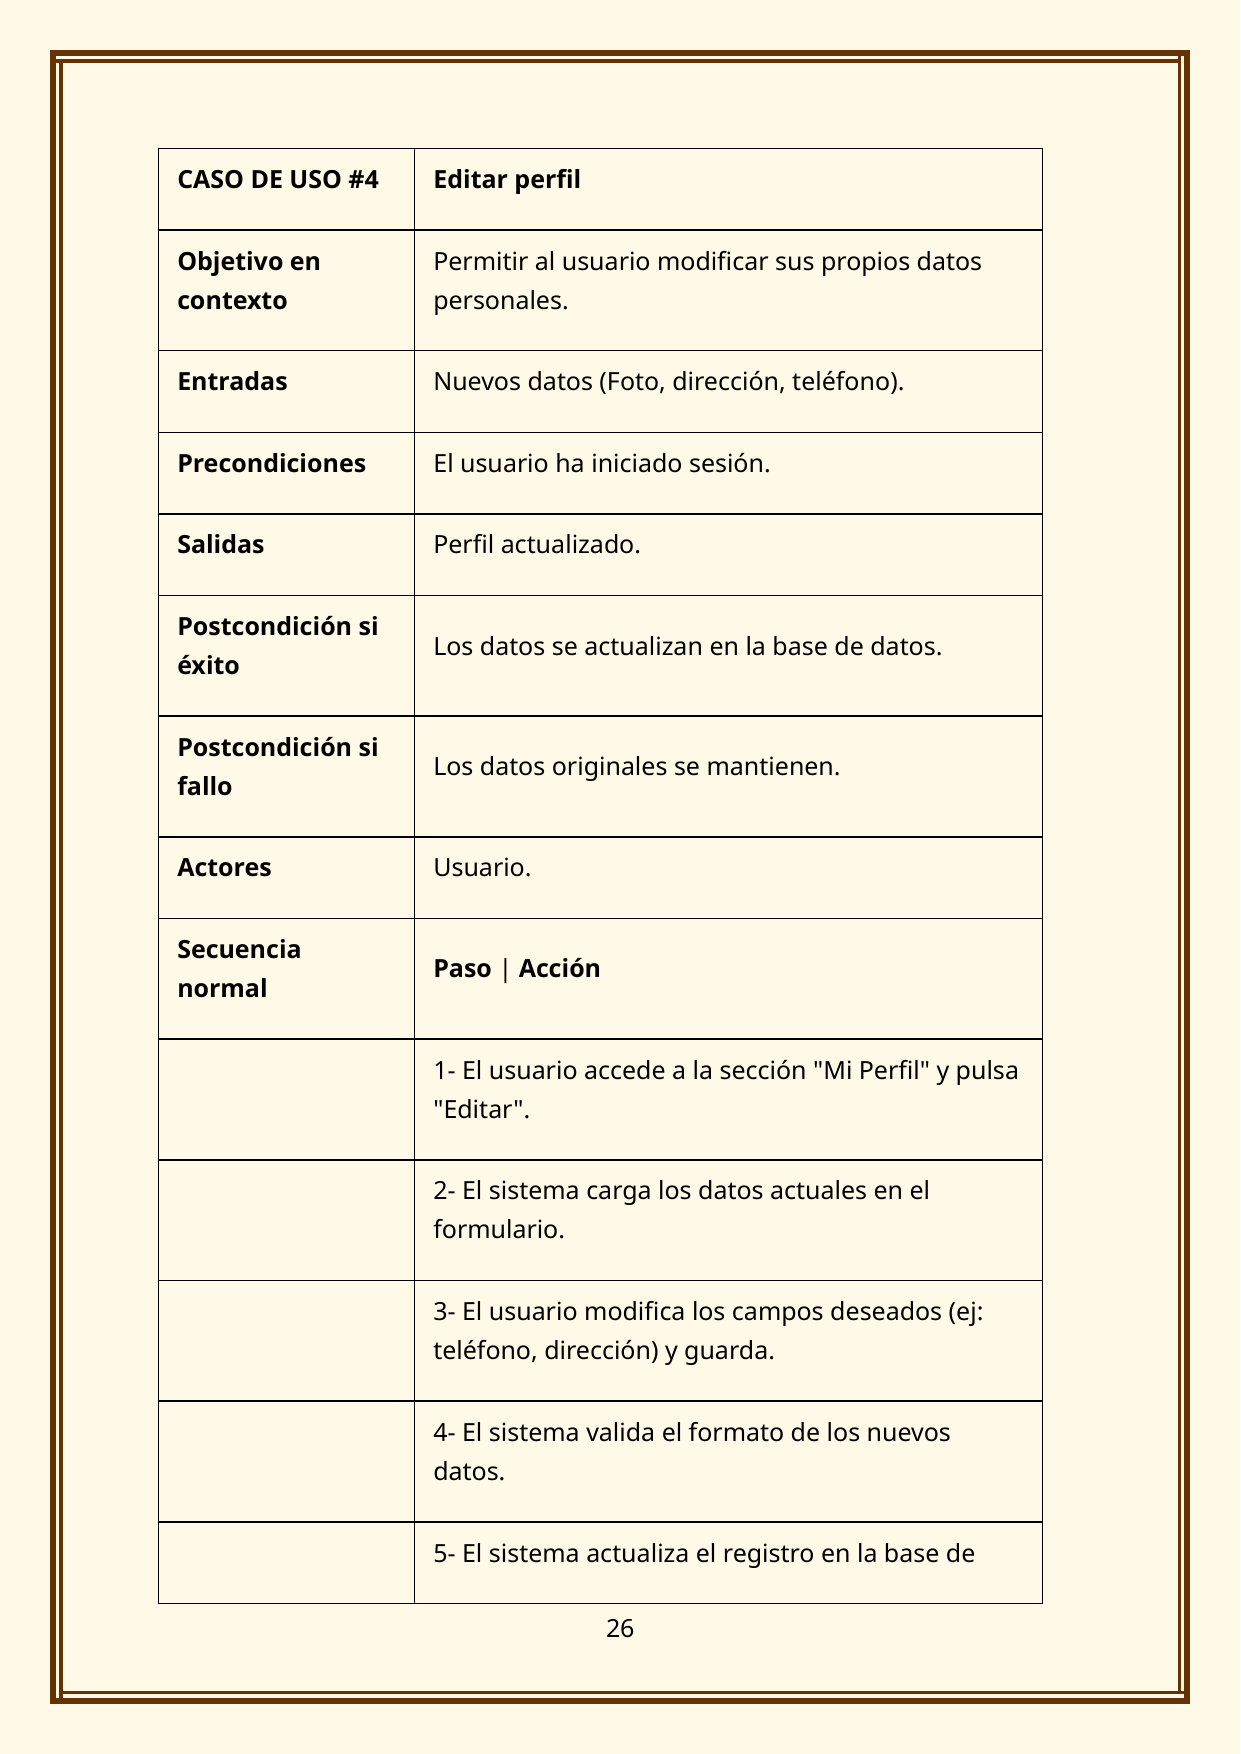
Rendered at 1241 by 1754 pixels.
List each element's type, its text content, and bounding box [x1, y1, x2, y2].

table_cell 2- El sistema carga los datos actuales en el formulario. [415, 1161, 1042, 1280]
table_cell Perfil actualizado. [415, 515, 1042, 594]
table_cell 4- El sistema valida el formato de los nuevos datos. [415, 1402, 1042, 1521]
table_cell Usuario. [415, 838, 1042, 917]
table_cell Objetivo en contexto [159, 231, 414, 350]
table_cell Actores [159, 838, 414, 917]
table_cell Entradas [159, 351, 414, 431]
table_cell 3- El usuario modifica los campos deseados (ej: teléfono, dirección) y guarda. [415, 1281, 1042, 1400]
table_header CASO DE USO #4 [159, 149, 414, 229]
table_cell [159, 1161, 414, 1280]
table_cell [159, 1523, 414, 1603]
table_header Editar perfil [415, 149, 1042, 229]
table_cell Postcondición si éxito [159, 596, 414, 715]
table_cell Salidas [159, 515, 414, 594]
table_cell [415, 1523, 1042, 1603]
table_cell [159, 1281, 414, 1400]
table_cell 1- El usuario accede a la sección "Mi Perfil" y pulsa "Editar". [415, 1040, 1042, 1159]
table_cell Postcondición si fallo [159, 717, 414, 836]
table_cell [159, 1402, 414, 1521]
table_cell Los datos originales se mantienen. [415, 717, 1042, 836]
table_cell Paso | Acción [415, 919, 1042, 1038]
table_cell [159, 1040, 414, 1159]
table_cell Los datos se actualizan en la base de datos. [415, 596, 1042, 715]
table_cell Nuevos datos (Foto, dirección, teléfono). [415, 351, 1042, 431]
table_cell Permitir al usuario modificar sus propios datos personales. [415, 231, 1042, 350]
table_cell El usuario ha iniciado sesión. [415, 433, 1042, 513]
table_cell Secuencia normal [159, 919, 414, 1038]
table_cell Precondiciones [159, 433, 414, 513]
